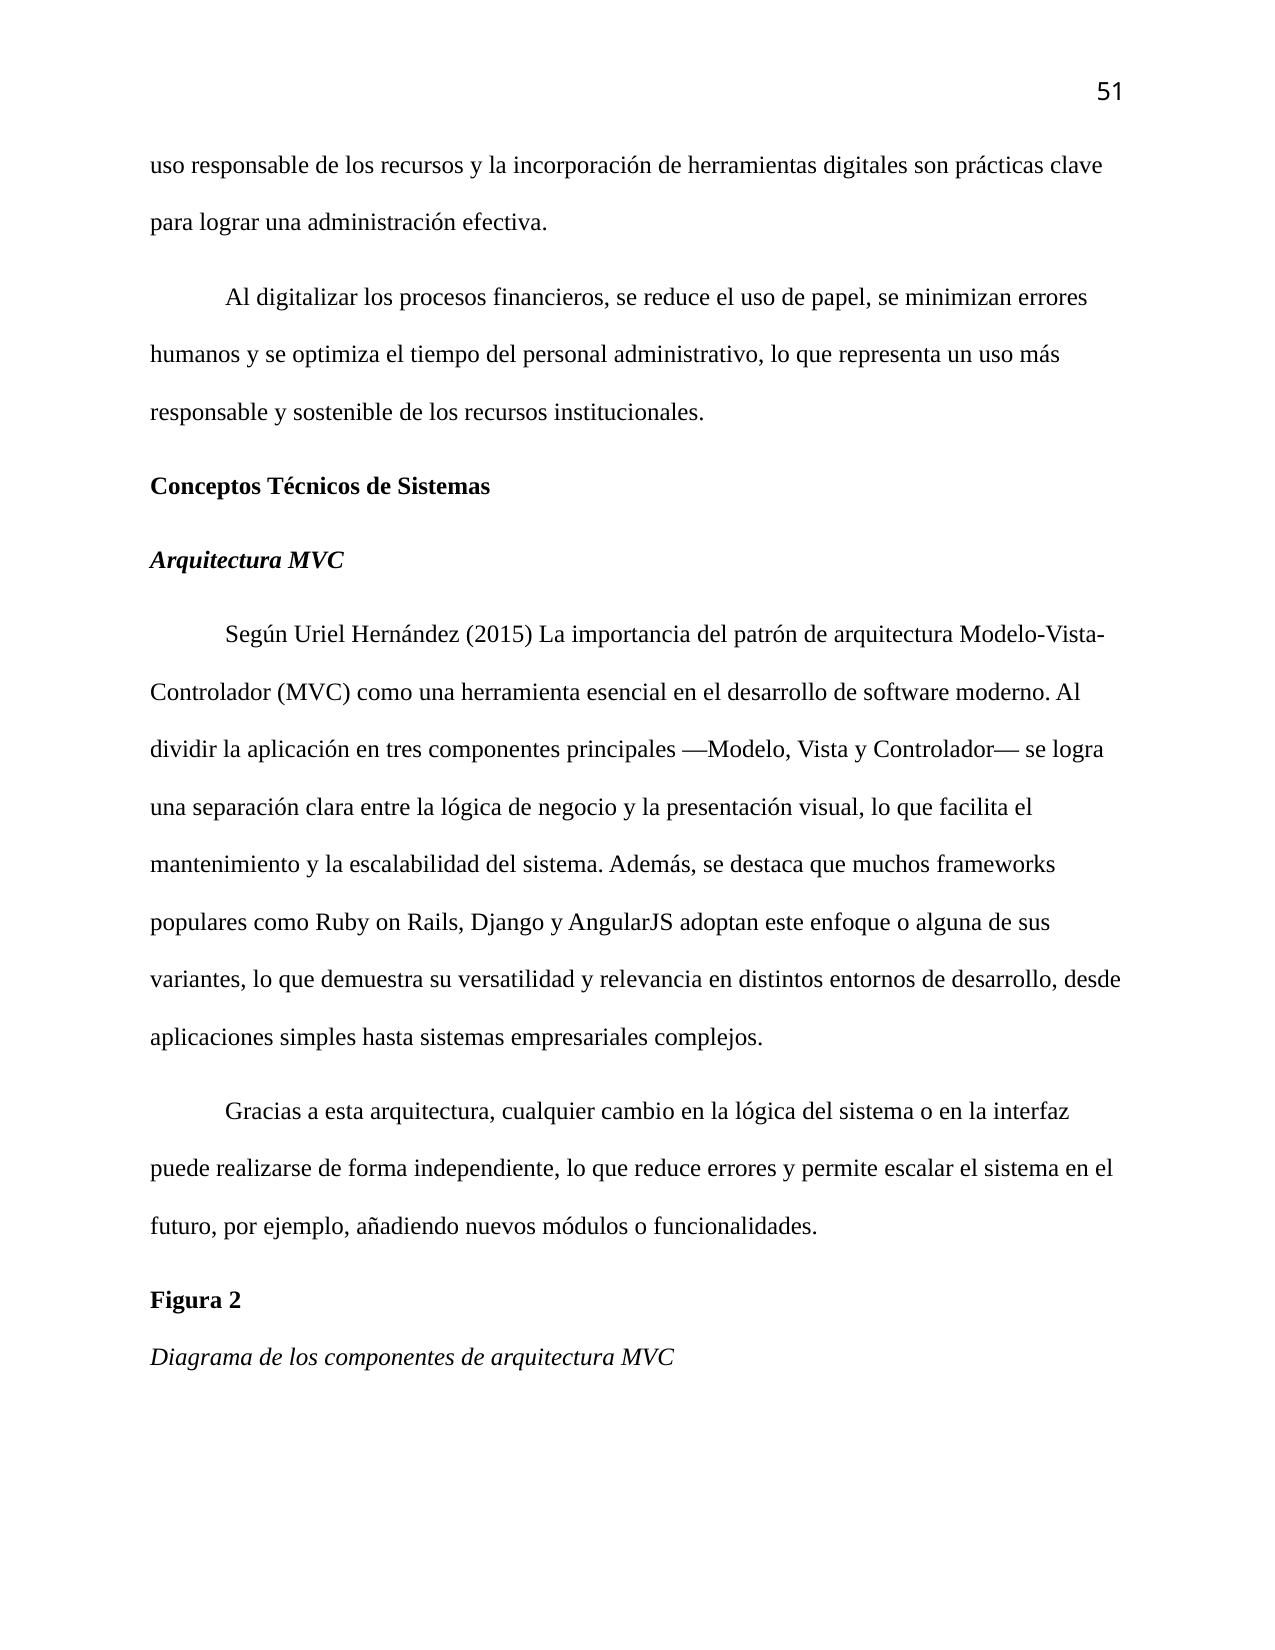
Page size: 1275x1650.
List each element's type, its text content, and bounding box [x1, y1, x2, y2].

text Figura 2 Diagrama de los componentes de arquitectura MVC [150, 1285, 1125, 1371]
text Gracias a esta arquitectura, cualquier cambio en la lógica del sistema o en la interfaz puede realizarse de forma independiente, lo que reduce errores y permite escalar el sistema en el futuro, por ejemplo, añadiendo nuevos módulos o funcionalidades. [150, 1096, 1125, 1239]
subtitle Arquitectura MVC [150, 545, 1125, 574]
text Según Uriel Hernández (2015) La importancia del patrón de arquitectura Modelo-Vista-Controlador (MVC) como una herramienta esencial en el desarrollo de software moderno. Al dividir la aplicación en tres componentes principales —Modelo, Vista y Controlador— se logra una separación clara entre la lógica de negocio y la presentación visual, lo que facilita el mantenimiento y la escalabilidad del sistema. Además, se destaca que muchos frameworks populares como Ruby on Rails, Django y AngularJS adoptan este enfoque o alguna de sus variantes, lo que demuestra su versatilidad y relevancia en distintos entornos de desarrollo, desde aplicaciones simples hasta sistemas empresariales complejos. [150, 619, 1125, 1050]
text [150, 150, 1125, 236]
text Al digitalizar los procesos financieros, se reduce el uso de papel, se minimizan errores humanos y se optimiza el tiempo del personal administrativo, lo que representa un uso más responsable y sostenible de los recursos institucionales. [150, 282, 1125, 425]
subtitle Conceptos Técnicos de Sistemas [150, 471, 1125, 499]
